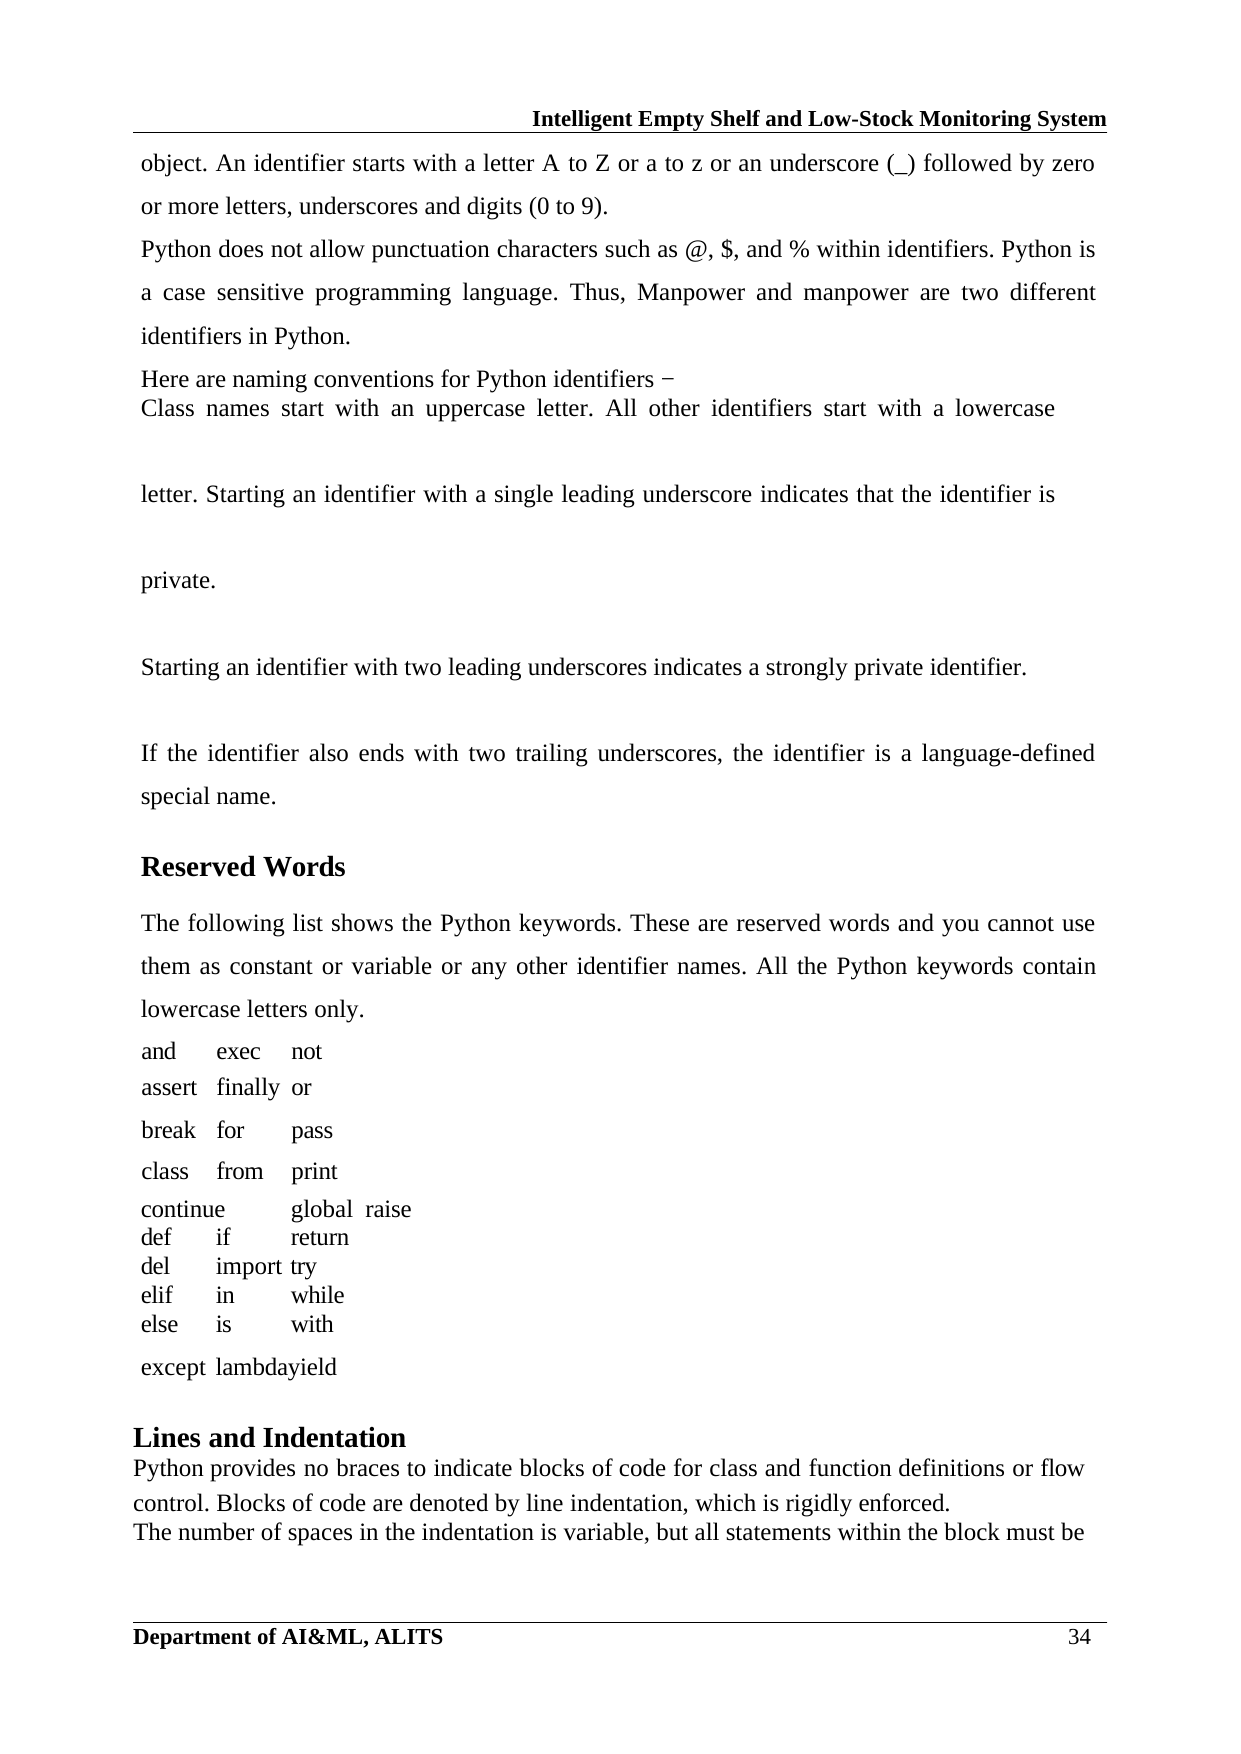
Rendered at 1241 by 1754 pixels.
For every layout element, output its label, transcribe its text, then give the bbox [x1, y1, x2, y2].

text Class names start with an uppercase letter. All other identifiers start with a lowercase letter. Starting an identifier with a single leading underscore indicates that the identifier is private. [141, 393, 1055, 594]
table_cell print [286, 1158, 343, 1194]
table_cell for [207, 1115, 286, 1158]
text del import try [141, 1251, 1107, 1280]
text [133, 1517, 1107, 1546]
text continue global raise [141, 1194, 1107, 1222]
subtitle Lines and Indentation [133, 1420, 1107, 1453]
table_cell assert [136, 1073, 207, 1115]
text elif in while [141, 1280, 1107, 1309]
table_cell or [286, 1073, 343, 1115]
text else is with except lambdayield [141, 1309, 340, 1381]
table_cell from [207, 1158, 286, 1194]
table_cell pass [286, 1115, 343, 1158]
table_header not [286, 1037, 343, 1072]
text control. Blocks of code are denoted by line indentation, which is rigidly enforced. [133, 1488, 1107, 1517]
table_cell finally [207, 1073, 286, 1115]
text Python does not allow punctuation characters such as @, $, and % within identifiers. Python is a case sensitive programming language. Thus, Manpower and manpower are two different identifiers in Python. [141, 234, 1097, 349]
table_header exec [207, 1037, 286, 1072]
text If the identifier also ends with two trailing underscores, the identifier is a language-defined special name. [141, 738, 1097, 810]
text Starting an identifier with two leading underscores indicates a strongly private identifier. [141, 652, 1055, 680]
text The following list shows the Python keywords. These are reserved words and you cannot use them as constant or variable or any other identifier names. All the Python keywords contain lowercase letters only. [141, 908, 1097, 1023]
table_cell break [136, 1115, 207, 1158]
text Python provides no braces to indicate blocks of code for class and function definitions or flow [133, 1453, 1107, 1482]
text Here are naming conventions for Python identifiers − [141, 364, 1107, 393]
table_cell class [136, 1158, 207, 1194]
subtitle Reserved Words [141, 849, 1107, 883]
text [141, 148, 1096, 220]
text def if return [141, 1222, 1107, 1251]
table_header and [136, 1037, 207, 1072]
